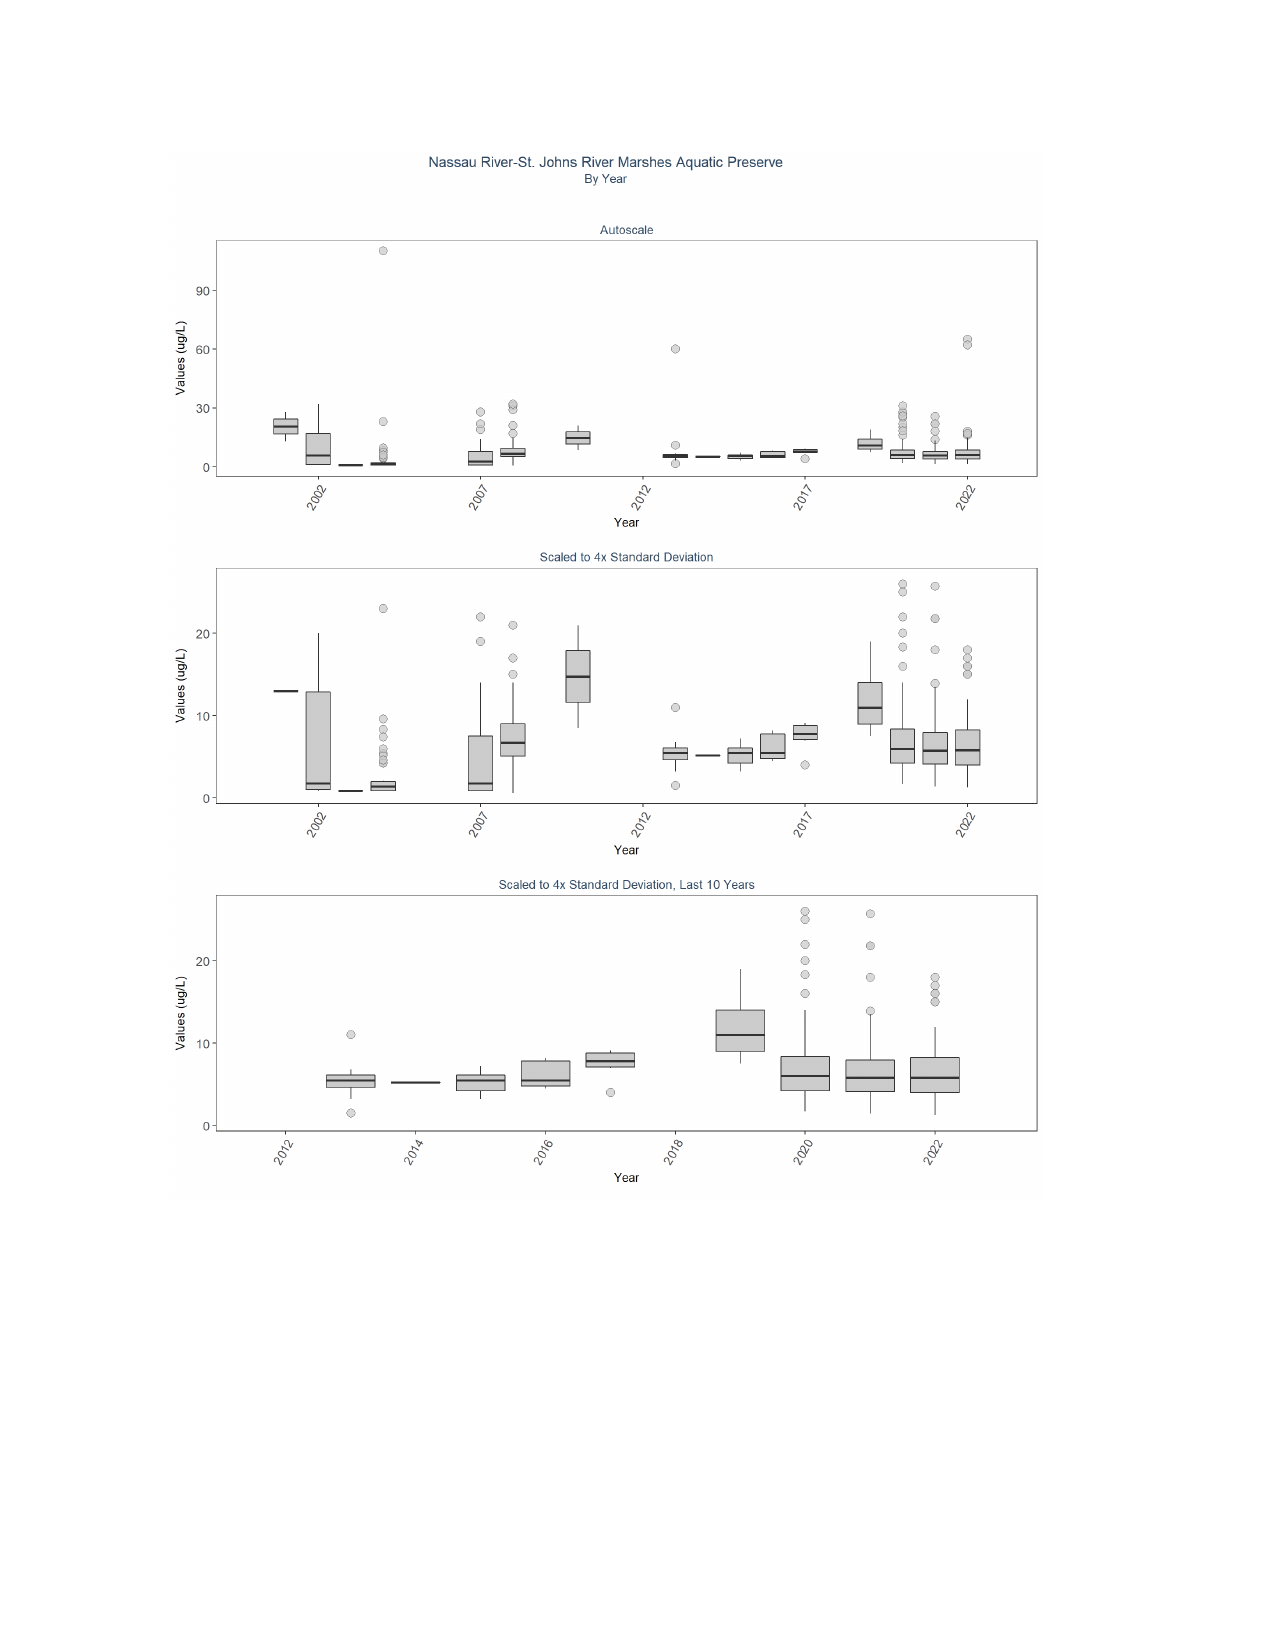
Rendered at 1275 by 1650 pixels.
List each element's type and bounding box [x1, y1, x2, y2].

picture [168, 150, 1044, 1200]
